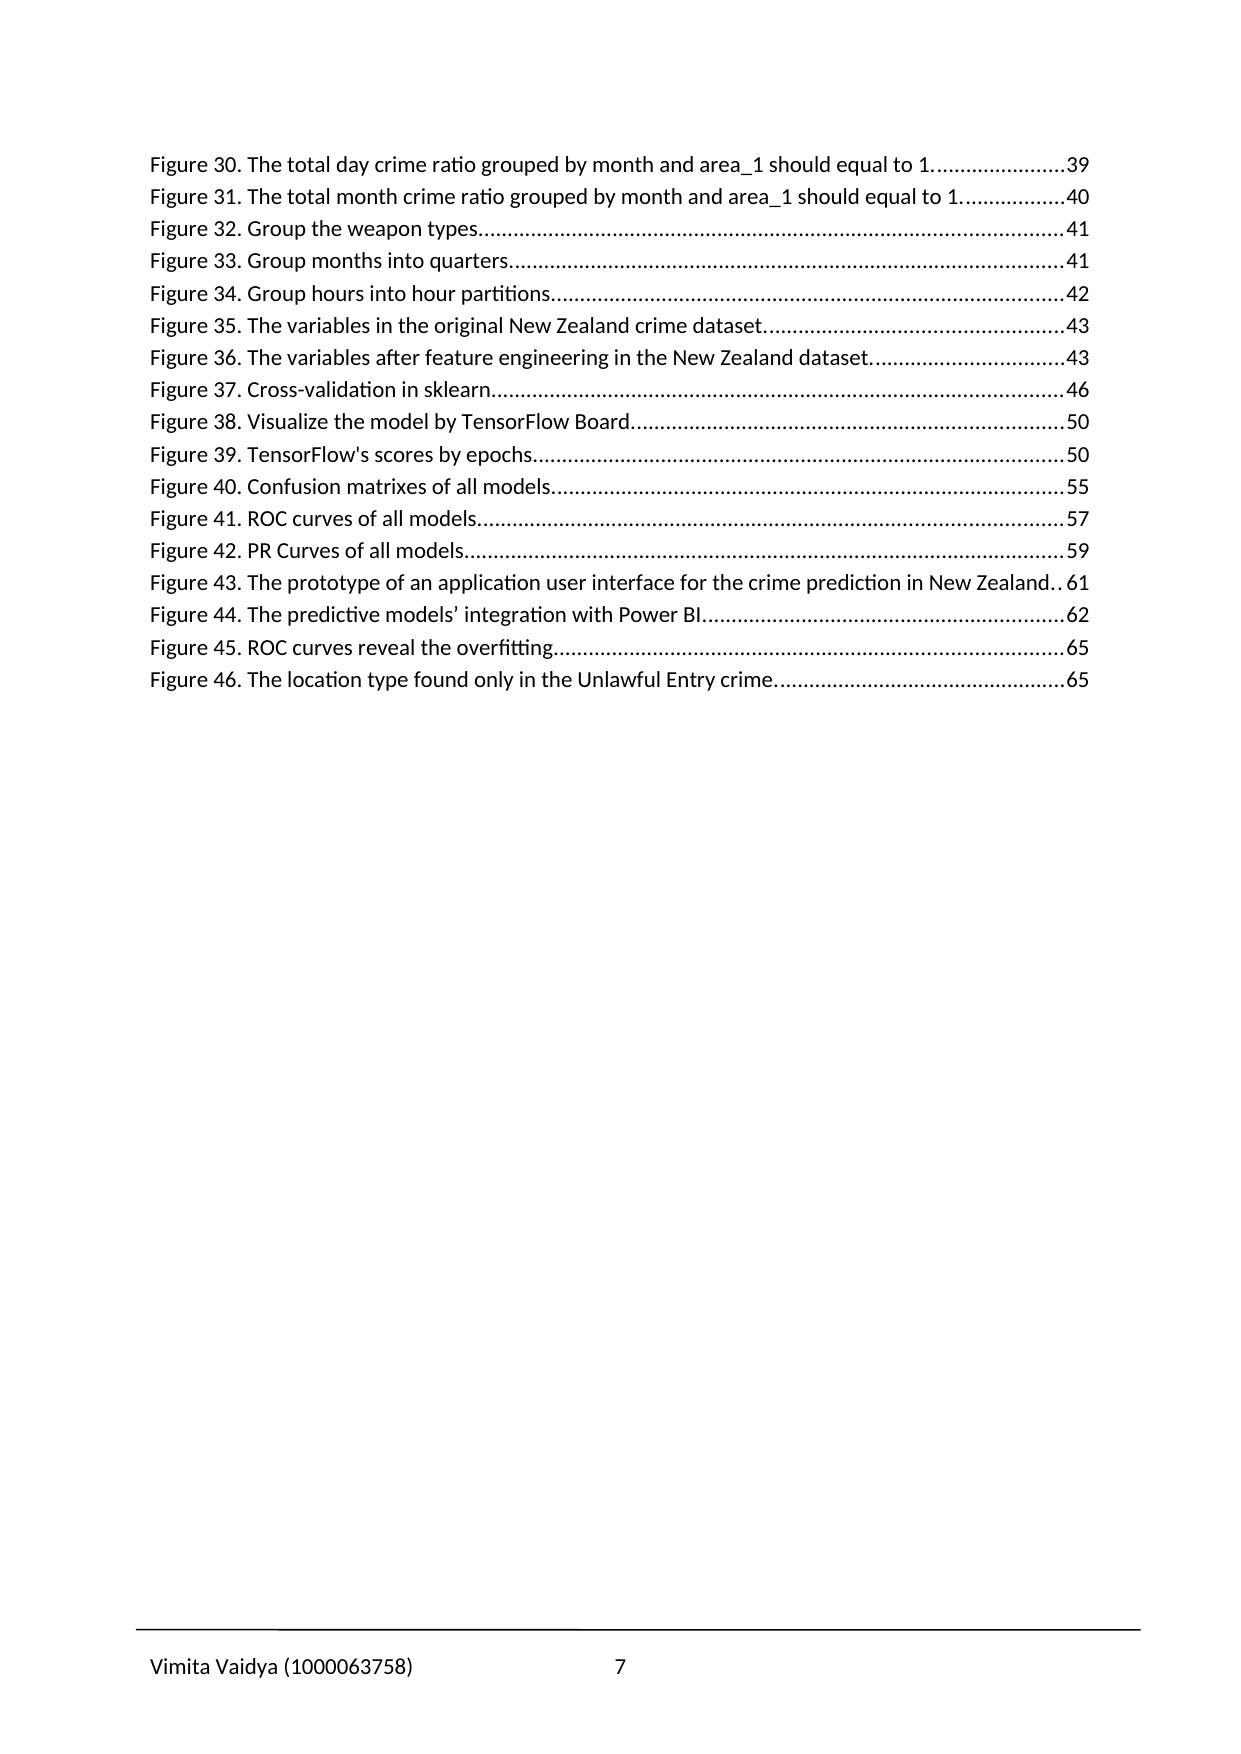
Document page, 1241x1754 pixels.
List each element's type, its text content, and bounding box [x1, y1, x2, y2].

text Figure 41. ROC curves of all models. 57 [150, 504, 1090, 532]
text Figure 34. Group hours into hour partitions. 42 [150, 279, 1090, 307]
text Figure 43. The prototype of an application user interface for the crime prediction in New Zealand. 61 [150, 568, 1090, 596]
text Figure 44. The predictive models’ integration with Power BI. 62 [150, 601, 1090, 629]
text Figure 35. The variables in the original New Zealand crime dataset. 43 [150, 311, 1090, 339]
text Figure 37. Cross-validation in sklearn. 46 [150, 375, 1090, 403]
text Figure 31. The total month crime ratio grouped by month and area_1 should equal to 1. 40 [150, 182, 1090, 210]
text Figure 42. PR Curves of all models. 59 [150, 536, 1090, 564]
text Figure 45. ROC curves reveal the overfitting. 65 [150, 633, 1090, 661]
text Figure 33. Group months into quarters. 41 [150, 247, 1090, 274]
text Figure 30. The total day crime ratio grouped by month and area_1 should equal to 1. 39 [150, 150, 1090, 178]
text Figure 46. The location type found only in the Unlawful Entry crime. 65 [150, 665, 1090, 693]
text Figure 36. The variables after feature engineering in the New Zealand dataset. 43 [150, 343, 1090, 371]
text Figure 38. Visualize the model by TensorFlow Board. 50 [150, 407, 1090, 436]
text Figure 39. TensorFlow's scores by epochs. 50 [150, 440, 1090, 468]
text Figure 32. Group the weapon types. 41 [150, 214, 1090, 242]
text Figure 40. Confusion matrixes of all models. 55 [150, 472, 1090, 500]
